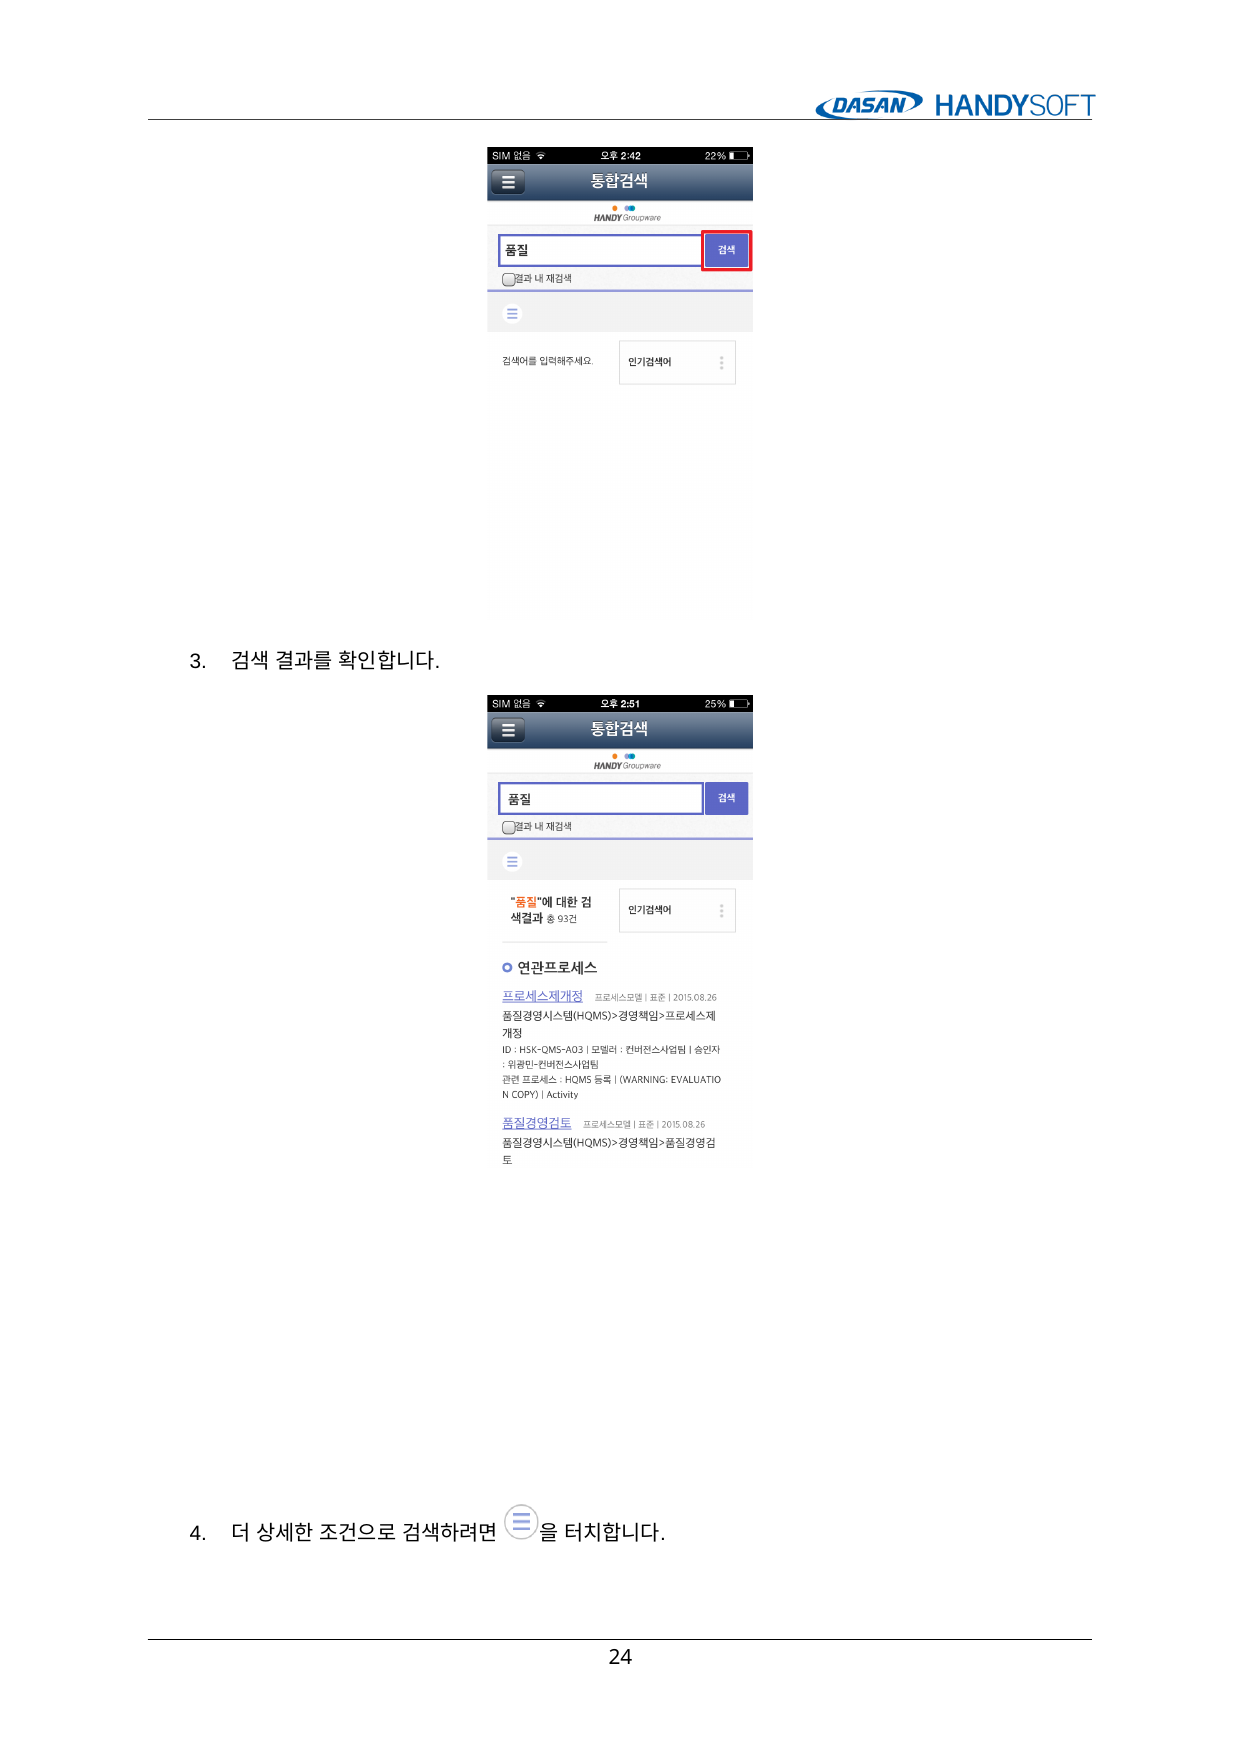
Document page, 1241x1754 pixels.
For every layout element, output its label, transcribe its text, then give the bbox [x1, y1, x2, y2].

picture [487, 695, 753, 1168]
text 검색 결과를 확인합니다. [189, 644, 1092, 675]
picture [487, 147, 753, 620]
picture [815, 88, 1096, 121]
text 더 상세한 조건으로 검색하려면 을 터치합니다. [189, 1504, 1092, 1546]
picture [503, 1504, 539, 1540]
